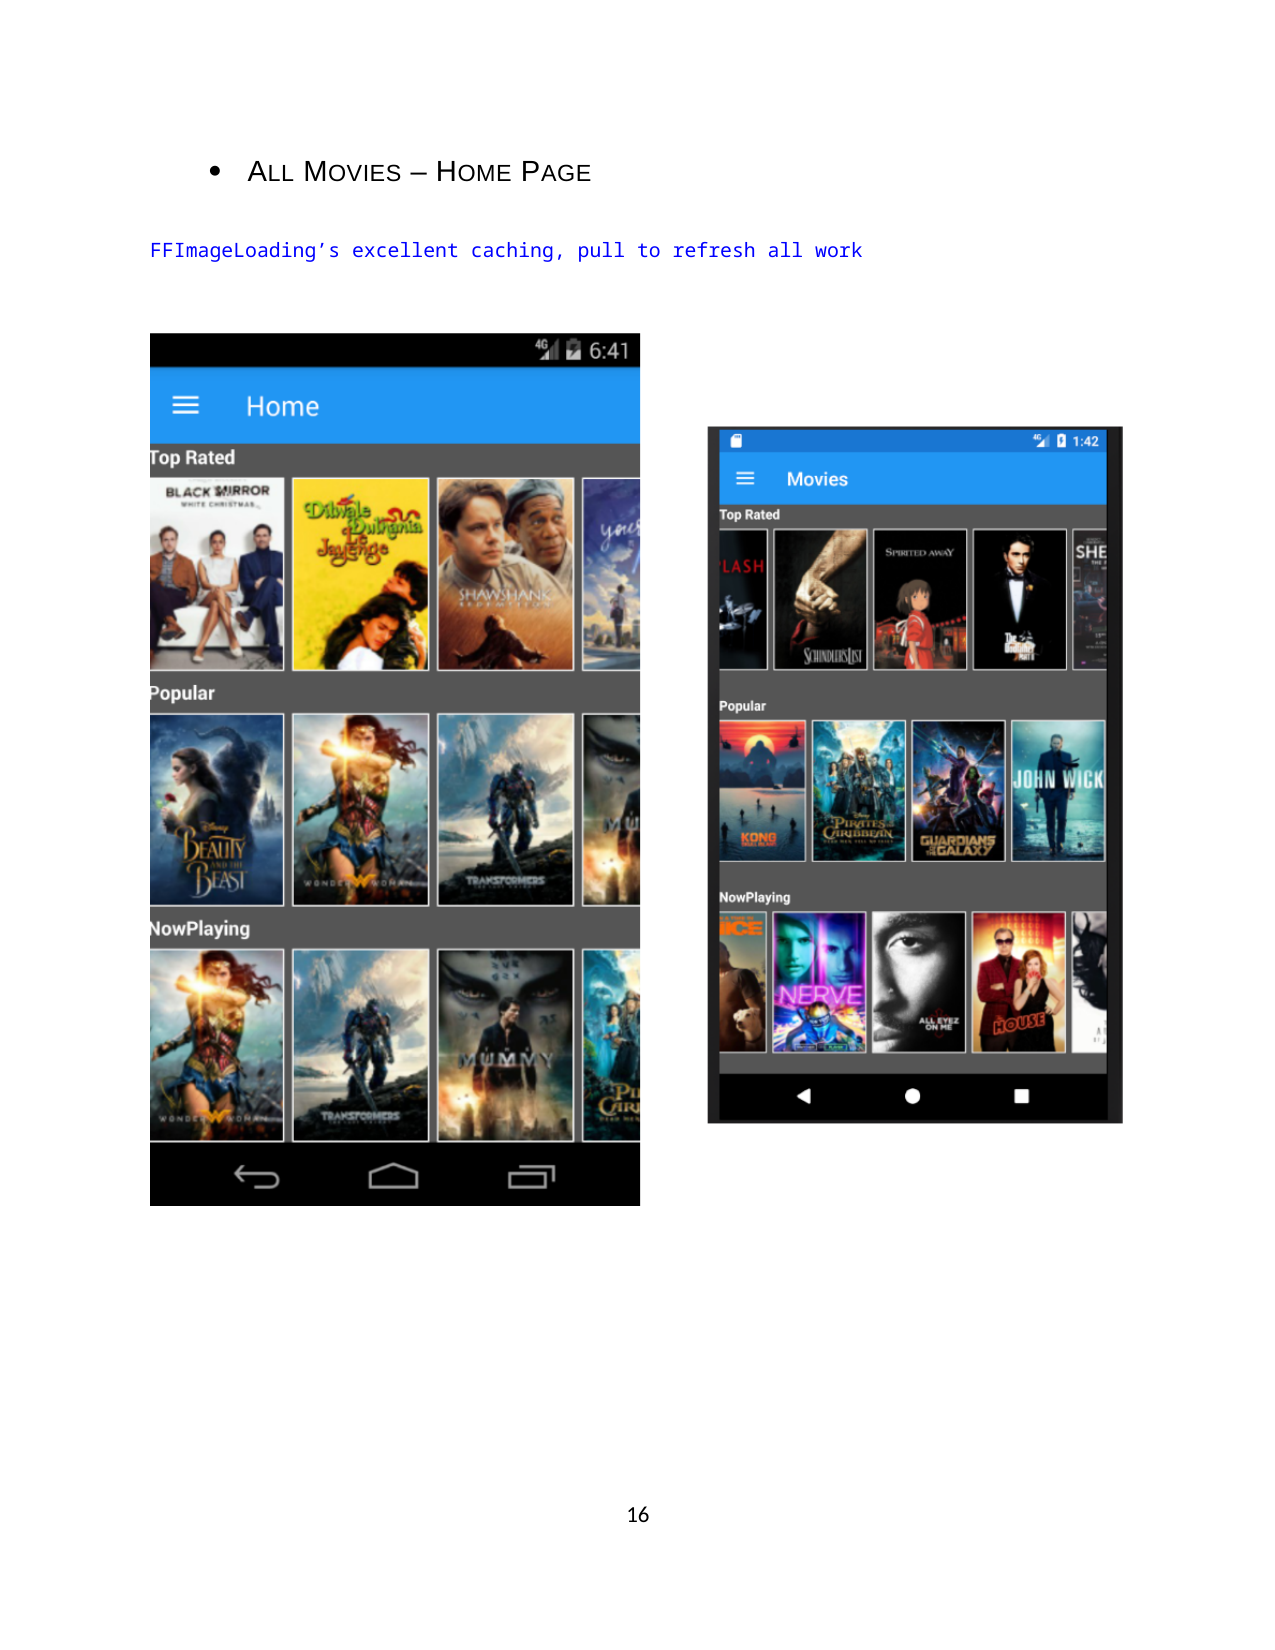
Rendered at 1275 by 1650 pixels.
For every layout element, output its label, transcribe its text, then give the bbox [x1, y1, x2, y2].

text FFImageLoading’s excellent caching, pull to refresh all work [150, 236, 1125, 263]
subtitle All Movies – Home Page [210, 154, 1125, 188]
picture [150, 329, 1125, 1206]
